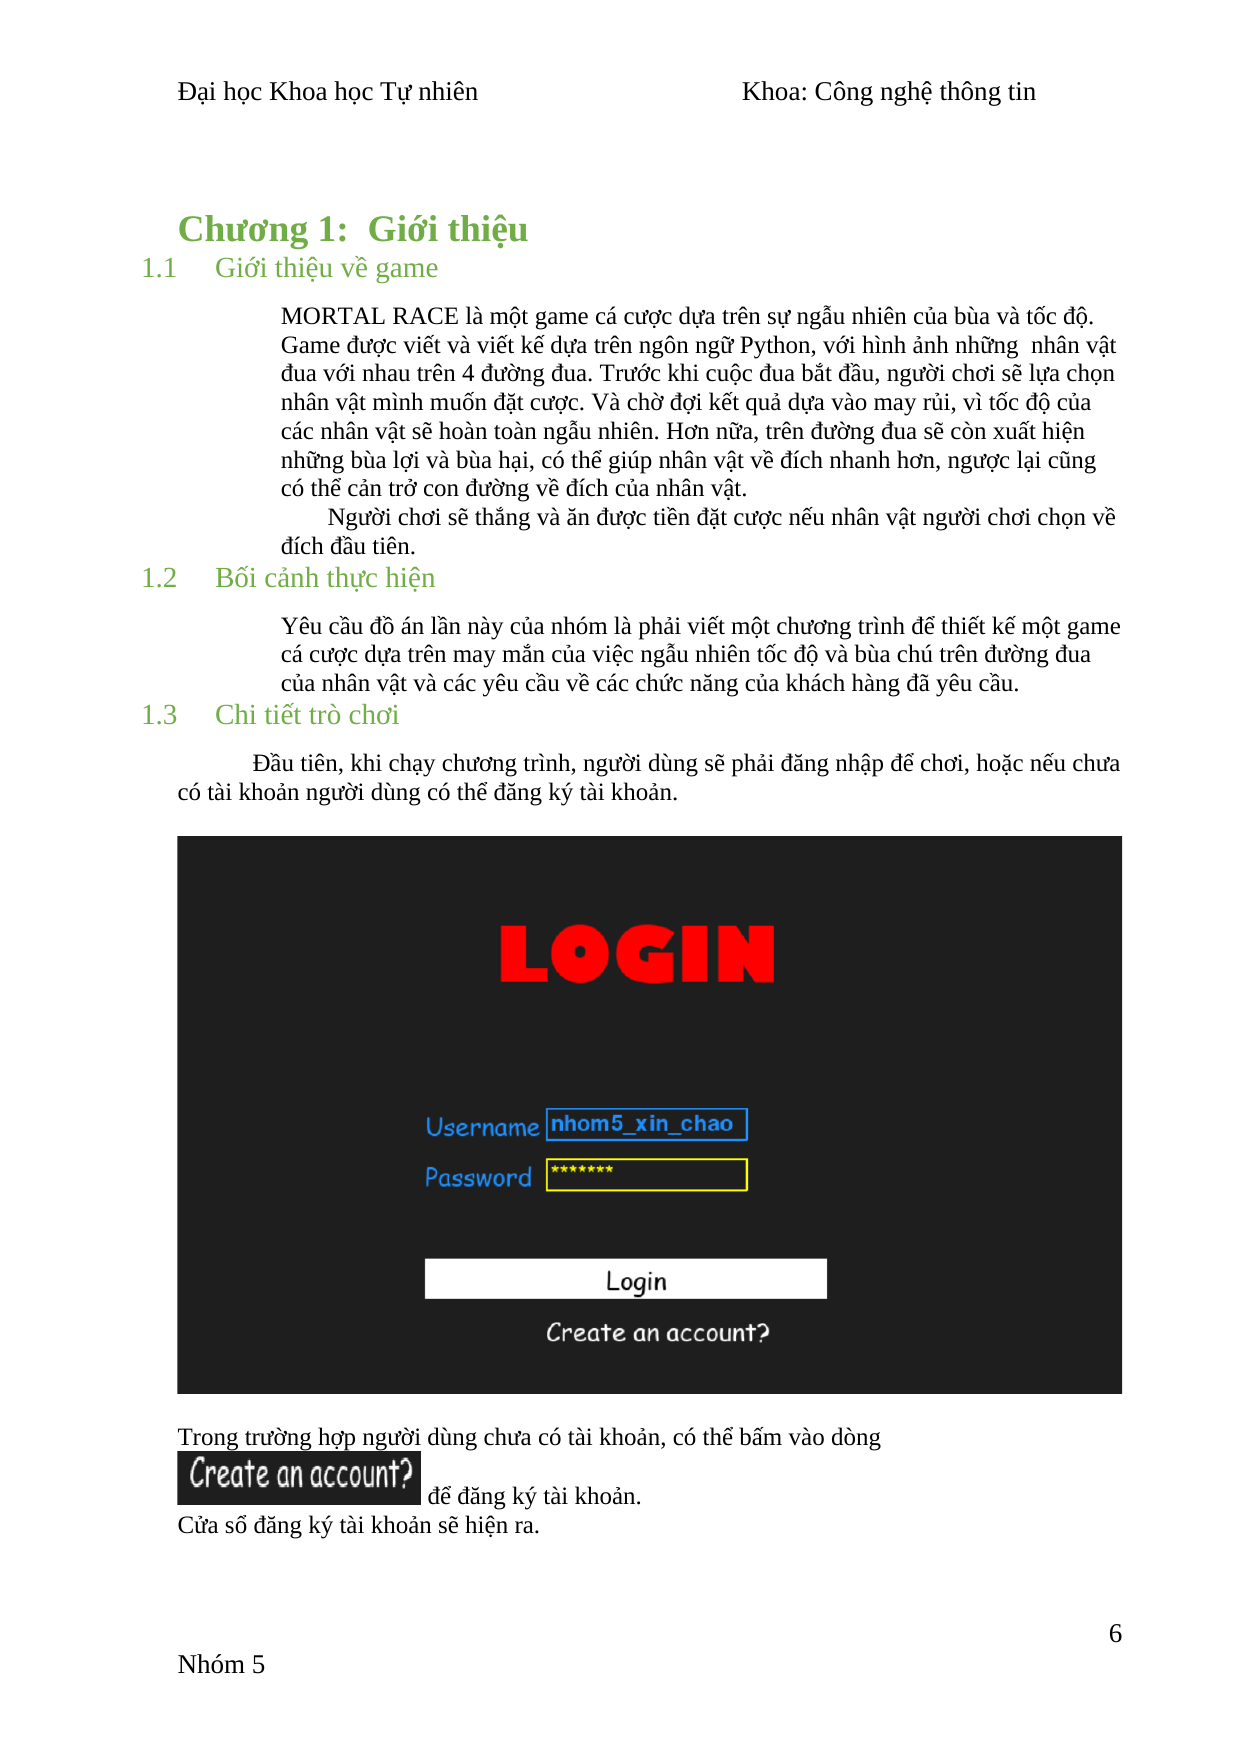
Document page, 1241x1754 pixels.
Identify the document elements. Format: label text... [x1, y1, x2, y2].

subtitle Chương 1: Giới thiệu [177, 207, 1122, 250]
picture [177, 836, 1123, 1394]
text Trong trường hợp người dùng chưa có tài khoản, có thể bấm vào dòng để đăng ký tài khoản. [177, 1422, 1122, 1510]
text Cửa sổ đăng ký tài khoản sẽ hiện ra. [177, 1510, 1122, 1539]
text Chi tiết trò chơi [177, 697, 1122, 731]
text MORTAL RACE là một game cá cược dựa trên sự ngẫu nhiên của bùa và tốc độ. Game được viết và viết kế dựa trên ngôn ngữ Python, với hình ảnh những nhân vật đua với nhau trên 4 đường đua. Trước khi cuộc đua bắt đầu, người chơi sẽ lựa chọn nhân vật mình muốn đặt cược. Và chờ đợi kết quả dựa vào may rủi, vì tốc độ của các nhân vật sẽ hoàn toàn ngẫu nhiên. Hơn nữa, trên đường đua sẽ còn xuất hiện những bùa lợi và bùa hại, có thể giúp nhân vật về đích nhanh hơn, ngược lại cũng có thể cản trở con đường về đích của nhân vật. [281, 301, 1122, 502]
text Giới thiệu về game [177, 250, 1122, 283]
text Người chơi sẽ thắng và ăn được tiền đặt cược nếu nhân vật người chơi chọn về đích đầu tiên. [281, 502, 1122, 560]
text Bối cảnh thực hiện [177, 560, 1122, 593]
text Đầu tiên, khi chạy chương trình, người dùng sẽ phải đăng nhập để chơi, hoặc nếu chưa có tài khoản người dùng có thể đăng ký tài khoản. [177, 748, 1122, 806]
picture [177, 1451, 421, 1505]
text Yêu cầu đồ án lần này của nhóm là phải viết một chương trình để thiết kế một game cá cược dựa trên may mắn của việc ngẫu nhiên tốc độ và bùa chú trên đường đua của nhân vật và các yêu cầu về các chức năng của khách hàng đã yêu cầu. [281, 611, 1122, 697]
